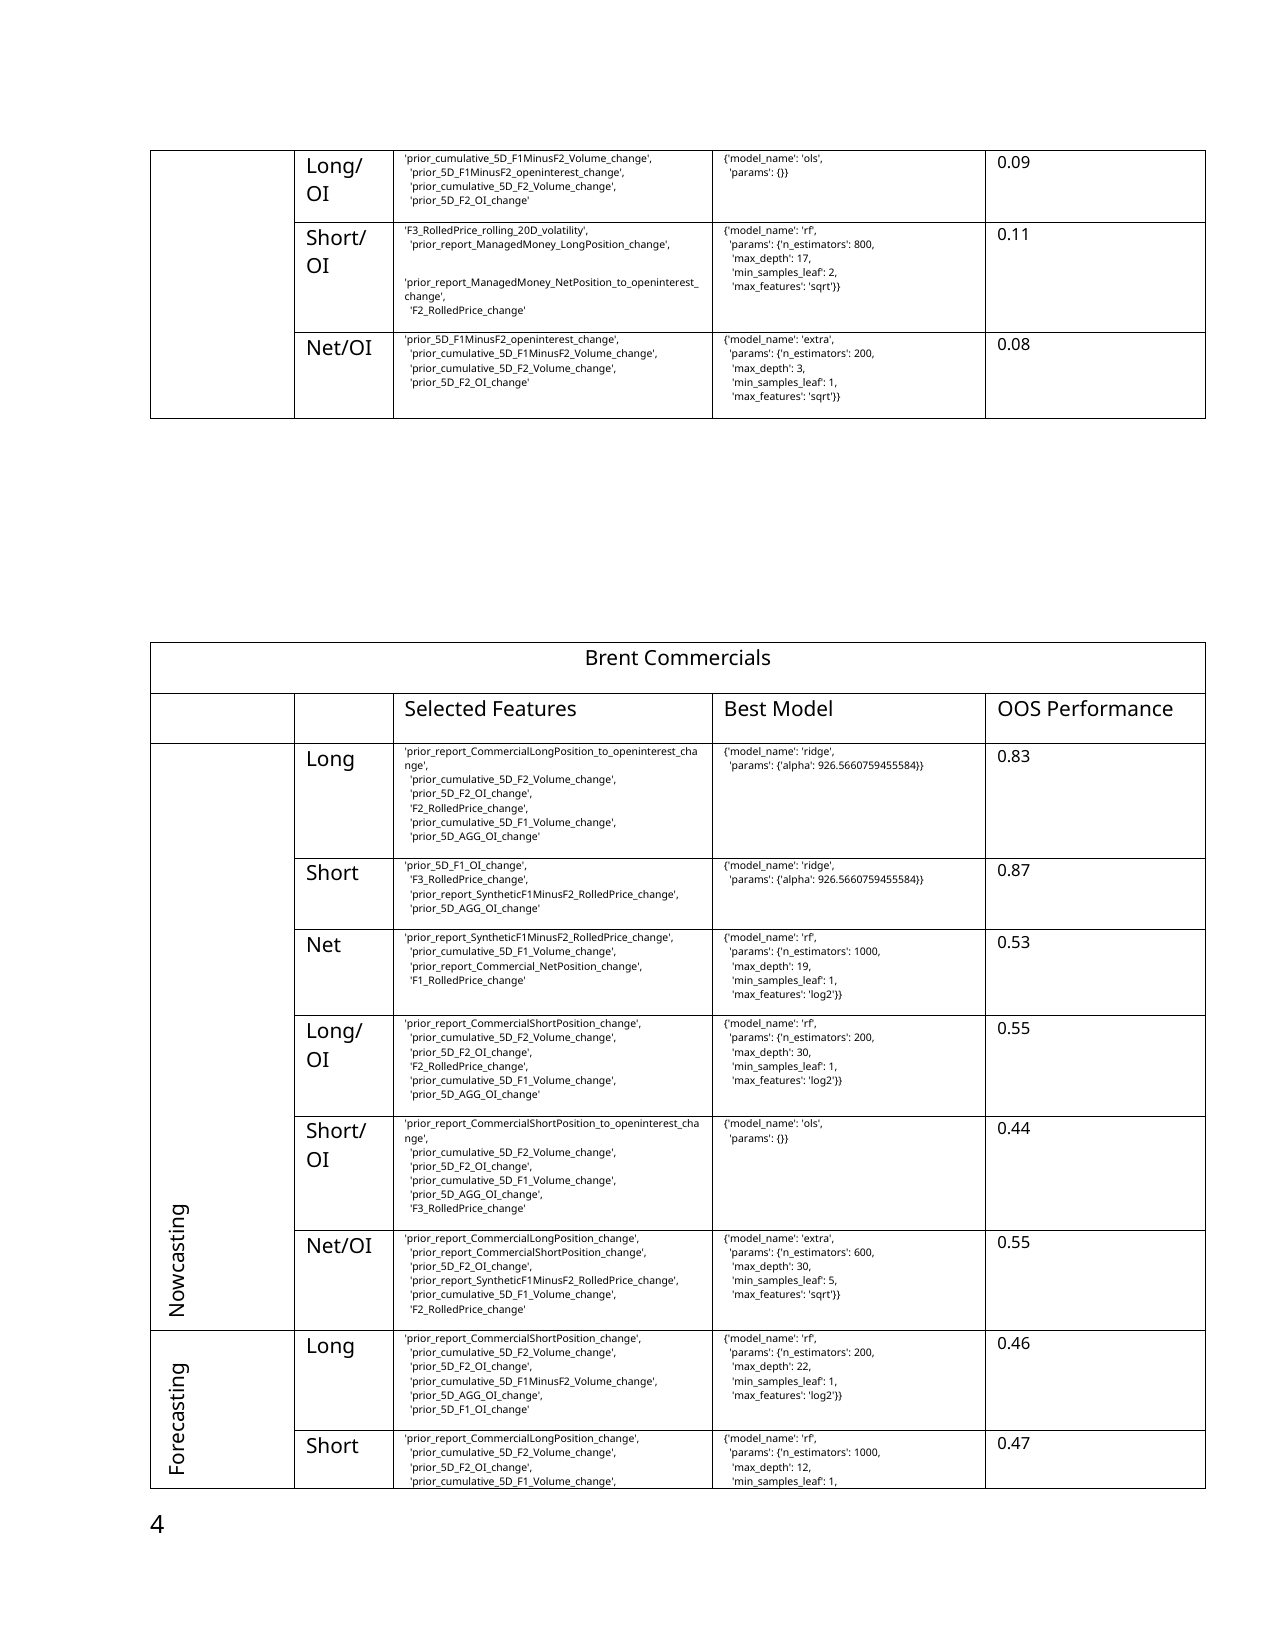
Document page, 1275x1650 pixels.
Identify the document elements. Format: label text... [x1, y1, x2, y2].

table_cell Net/OI [295, 333, 393, 418]
table_cell Net [295, 930, 393, 1015]
table_cell Nowcasting [151, 744, 294, 1330]
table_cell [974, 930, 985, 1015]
table_cell Best Model [713, 694, 985, 743]
table_cell {'model_name': 'extra', 'params': {'n_estimators': 200, 'max_depth': 3, 'min_samples_leaf': 1, 'max_features': 'sqrt'}} [713, 333, 985, 418]
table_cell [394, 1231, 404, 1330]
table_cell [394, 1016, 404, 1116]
table_cell [295, 694, 393, 743]
table_cell 0.83 [986, 744, 1205, 857]
table_cell Long [295, 1331, 393, 1430]
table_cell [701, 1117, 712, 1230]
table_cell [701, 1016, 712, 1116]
table_cell 0.47 [986, 1431, 1205, 1488]
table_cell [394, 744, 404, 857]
table_cell 0.87 [986, 859, 1205, 929]
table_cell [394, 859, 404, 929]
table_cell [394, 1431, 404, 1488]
table_cell {'model_name': 'ridge', 'params': {'alpha': 926.5660759455584}} [713, 859, 985, 929]
table_cell Short/OI [295, 223, 393, 332]
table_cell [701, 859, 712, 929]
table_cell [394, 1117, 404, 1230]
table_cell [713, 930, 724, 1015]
table_cell 0.46 [986, 1331, 1205, 1430]
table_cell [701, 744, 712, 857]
table_cell {'model_name': 'ridge', 'params': {'alpha': 926.5660759455584}} [713, 744, 985, 857]
table_cell 0.08 [986, 333, 1205, 418]
table_cell {'model_name': 'rf', 'params': {'n_estimators': 200, 'max_depth': 30, 'min_samples_leaf': 1, 'max_features': 'log2'}} [713, 1016, 985, 1116]
table_cell Short [295, 1431, 393, 1488]
table_cell 0.44 [986, 1117, 1205, 1230]
table_cell Short/OI [295, 1117, 393, 1230]
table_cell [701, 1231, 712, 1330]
table_cell [151, 694, 294, 743]
table_cell Short [295, 859, 393, 929]
table_cell 0.11 [986, 223, 1205, 332]
table_cell Selected Features [394, 694, 712, 743]
table_cell Long [295, 744, 393, 857]
table_cell Long/OI [295, 1016, 393, 1116]
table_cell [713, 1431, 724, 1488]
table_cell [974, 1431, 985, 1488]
table_cell 'prior_report_SyntheticF1MinusF2_RolledPrice_change', 'prior_cumulative_5D_F1_Volume_change', 'prior_report_Commercial_NetPosition_change', 'F1_RolledPrice_change' [394, 930, 712, 1015]
table_cell 'prior_report_CommercialShortPosition_change', 'prior_cumulative_5D_F2_Volume_change', 'prior_5D_F2_OI_change', 'prior_cumulative_5D_F1MinusF2_Volume_change', 'prior_5D_AGG_OI_change', 'prior_5D_F1_OI_change' [394, 1331, 712, 1430]
table_cell 'F3_RolledPrice_rolling_20D_volatility', 'prior_report_ManagedMoney_LongPosition_change', 'prior_report_ManagedMoney_NetPosition_to_openinterest_change', 'F2_RolledPrice_change' [394, 223, 712, 332]
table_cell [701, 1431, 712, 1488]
table_cell Forecasting [151, 1331, 294, 1488]
table_cell {'model_name': 'rf', 'params': {'n_estimators': 200, 'max_depth': 22, 'min_samples_leaf': 1, 'max_features': 'log2'}} [713, 1331, 985, 1430]
table_cell 0.55 [986, 1016, 1205, 1116]
table_cell Net/OI [295, 1231, 393, 1330]
table_cell 'prior_5D_F1MinusF2_openinterest_change', 'prior_cumulative_5D_F1MinusF2_Volume_change', 'prior_cumulative_5D_F2_Volume_change', 'prior_5D_F2_OI_change' [394, 333, 712, 418]
table_cell OOS Performance [986, 694, 1205, 743]
table_cell {'model_name': 'ols', 'params': {}} [713, 1117, 985, 1230]
table_cell 0.53 [986, 930, 1205, 1015]
table_cell {'model_name': 'rf', 'params': {'n_estimators': 800, 'max_depth': 17, 'min_samples_leaf': 2, 'max_features': 'sqrt'}} [713, 223, 985, 332]
table_cell 0.09 [986, 151, 1205, 222]
table_header Brent Commercials [151, 643, 1205, 693]
table_cell {'model_name': 'extra', 'params': {'n_estimators': 600, 'max_depth': 30, 'min_samples_leaf': 5, 'max_features': 'sqrt'}} [713, 1231, 985, 1330]
table_cell 'prior_cumulative_5D_F1MinusF2_Volume_change', 'prior_5D_F1MinusF2_openinterest_change', 'prior_cumulative_5D_F2_Volume_change', 'prior_5D_F2_OI_change' [394, 151, 712, 222]
table_cell {'model_name': 'ols', 'params': {}} [713, 151, 985, 222]
table_cell 0.55 [986, 1231, 1205, 1330]
table_cell Long/OI [295, 151, 393, 222]
